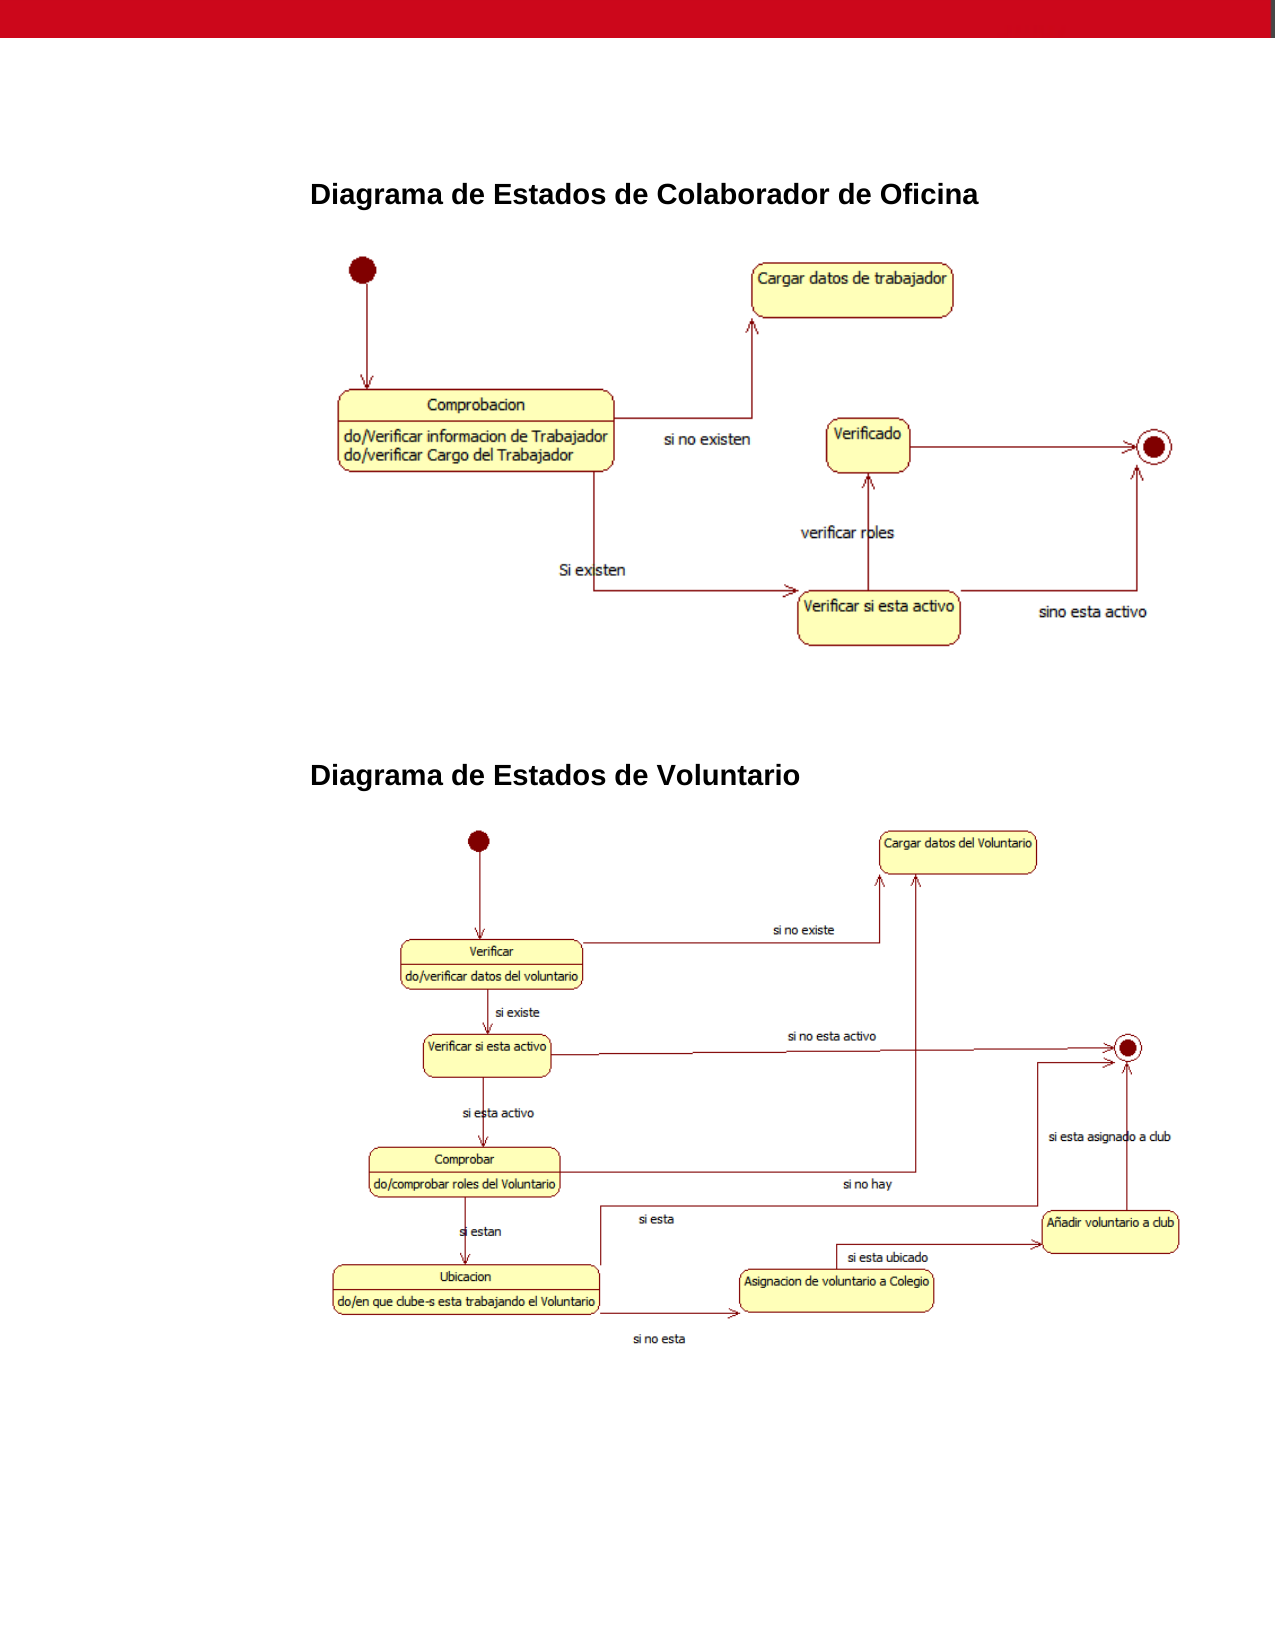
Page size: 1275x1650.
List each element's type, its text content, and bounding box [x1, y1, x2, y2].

picture [0, 0, 1275, 38]
picture [309, 228, 1201, 675]
picture [310, 808, 1202, 1367]
text Diagrama de Estados de Colaborador de Oficina [310, 177, 1127, 211]
text Diagrama de Estados de Voluntario [310, 758, 1127, 792]
